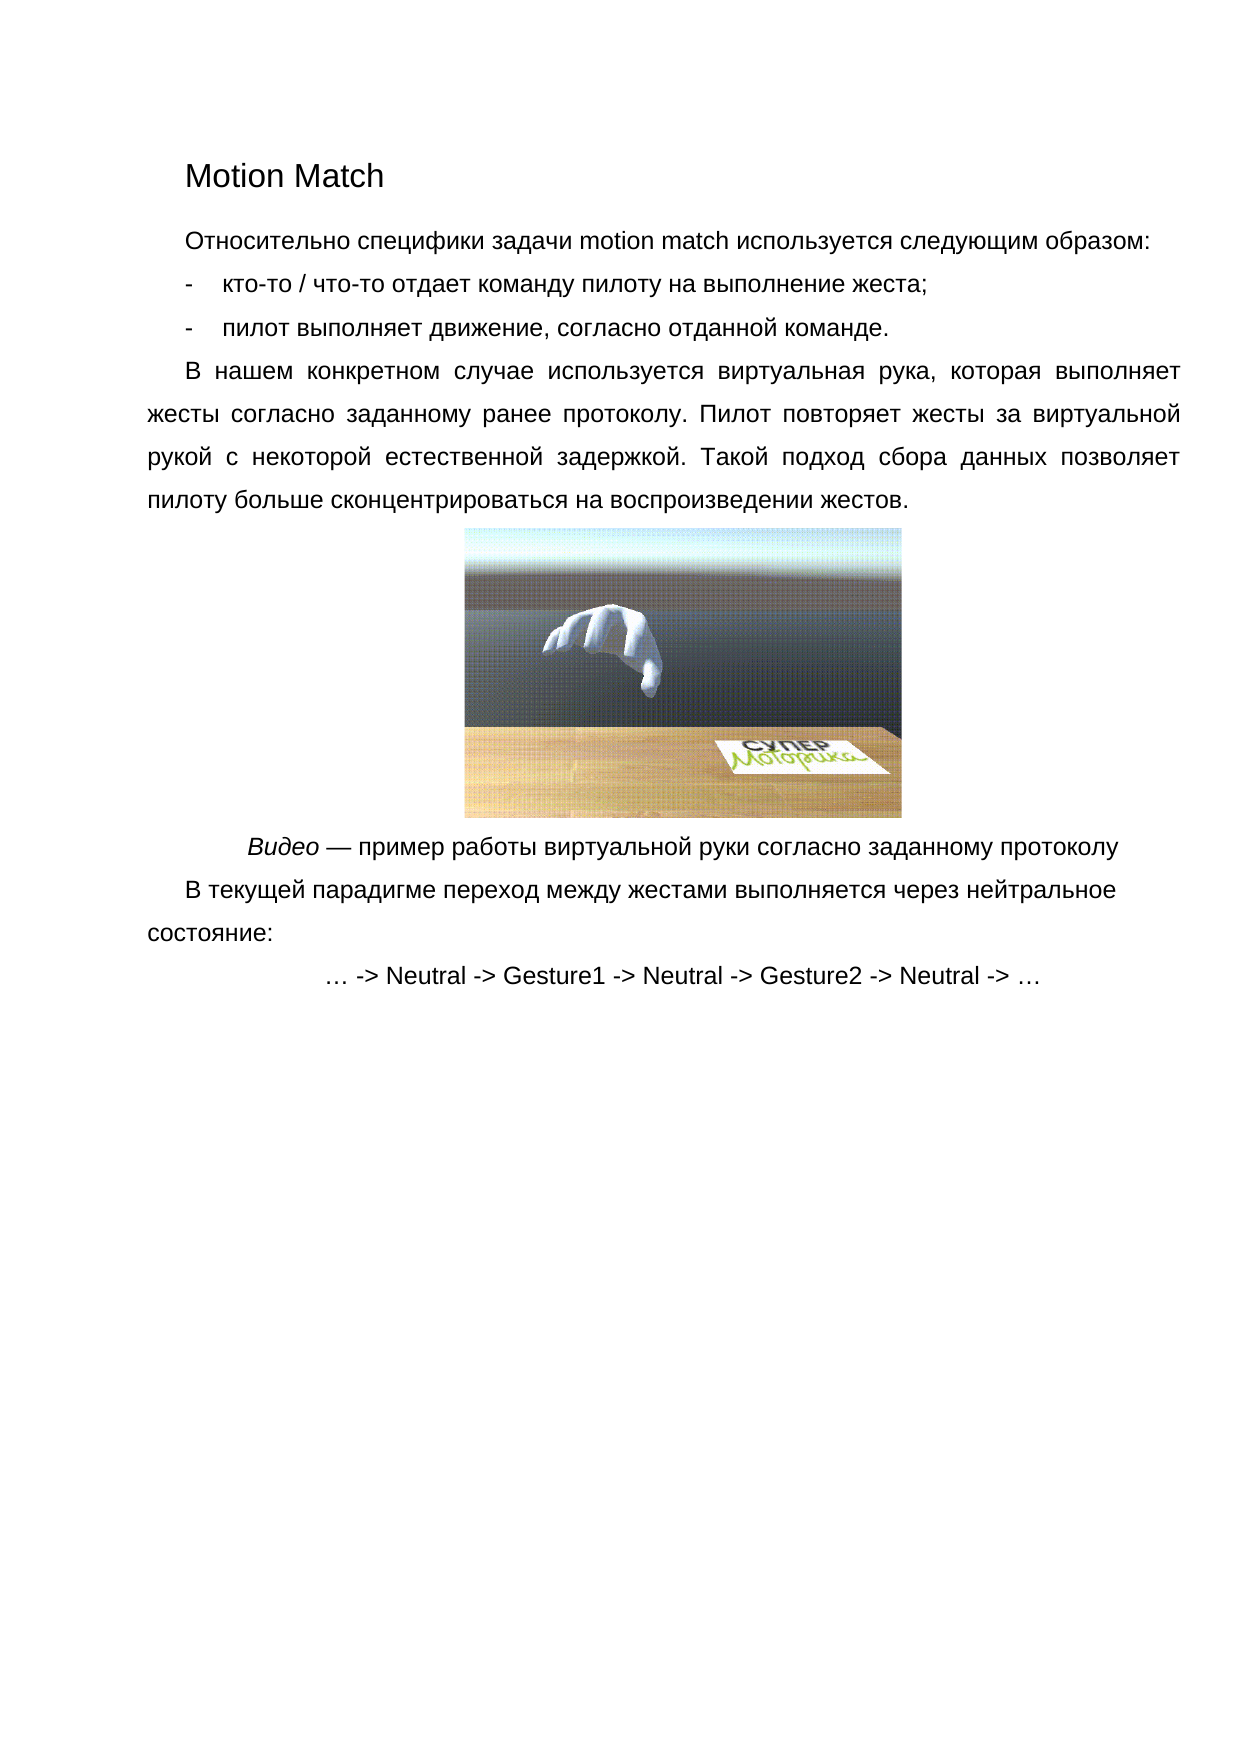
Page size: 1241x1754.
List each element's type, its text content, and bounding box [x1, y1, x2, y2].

text … -> Neutral -> Gesture1 -> Neutral -> Gesture2 -> Neutral -> … [147, 961, 1182, 990]
list кто-то / что-то отдает команду пилоту на выполнение жеста; [184, 269, 1182, 298]
text Относительно специфики задачи motion match используется следующим образом: [147, 226, 1182, 255]
text В нашем конкретном случае используется виртуальная рука, которая выполняет жесты согласно заданному ранее протоколу. Пилот повторяет жесты за виртуальной рукой с некоторой естественной задержкой. Такой подход сбора данных позволяет пилоту больше сконцентрироваться на воспроизведении жестов. [147, 356, 1182, 514]
text Видео — пример работы виртуальной руки согласно заданному протоколу [147, 832, 1182, 860]
picture [464, 528, 902, 818]
subtitle Motion Match [147, 156, 1182, 194]
text В текущей парадигме переход между жестами выполняется через нейтральное состояние: [147, 875, 1182, 947]
list пилот выполняет движение, согласно отданной команде. [184, 312, 1182, 341]
